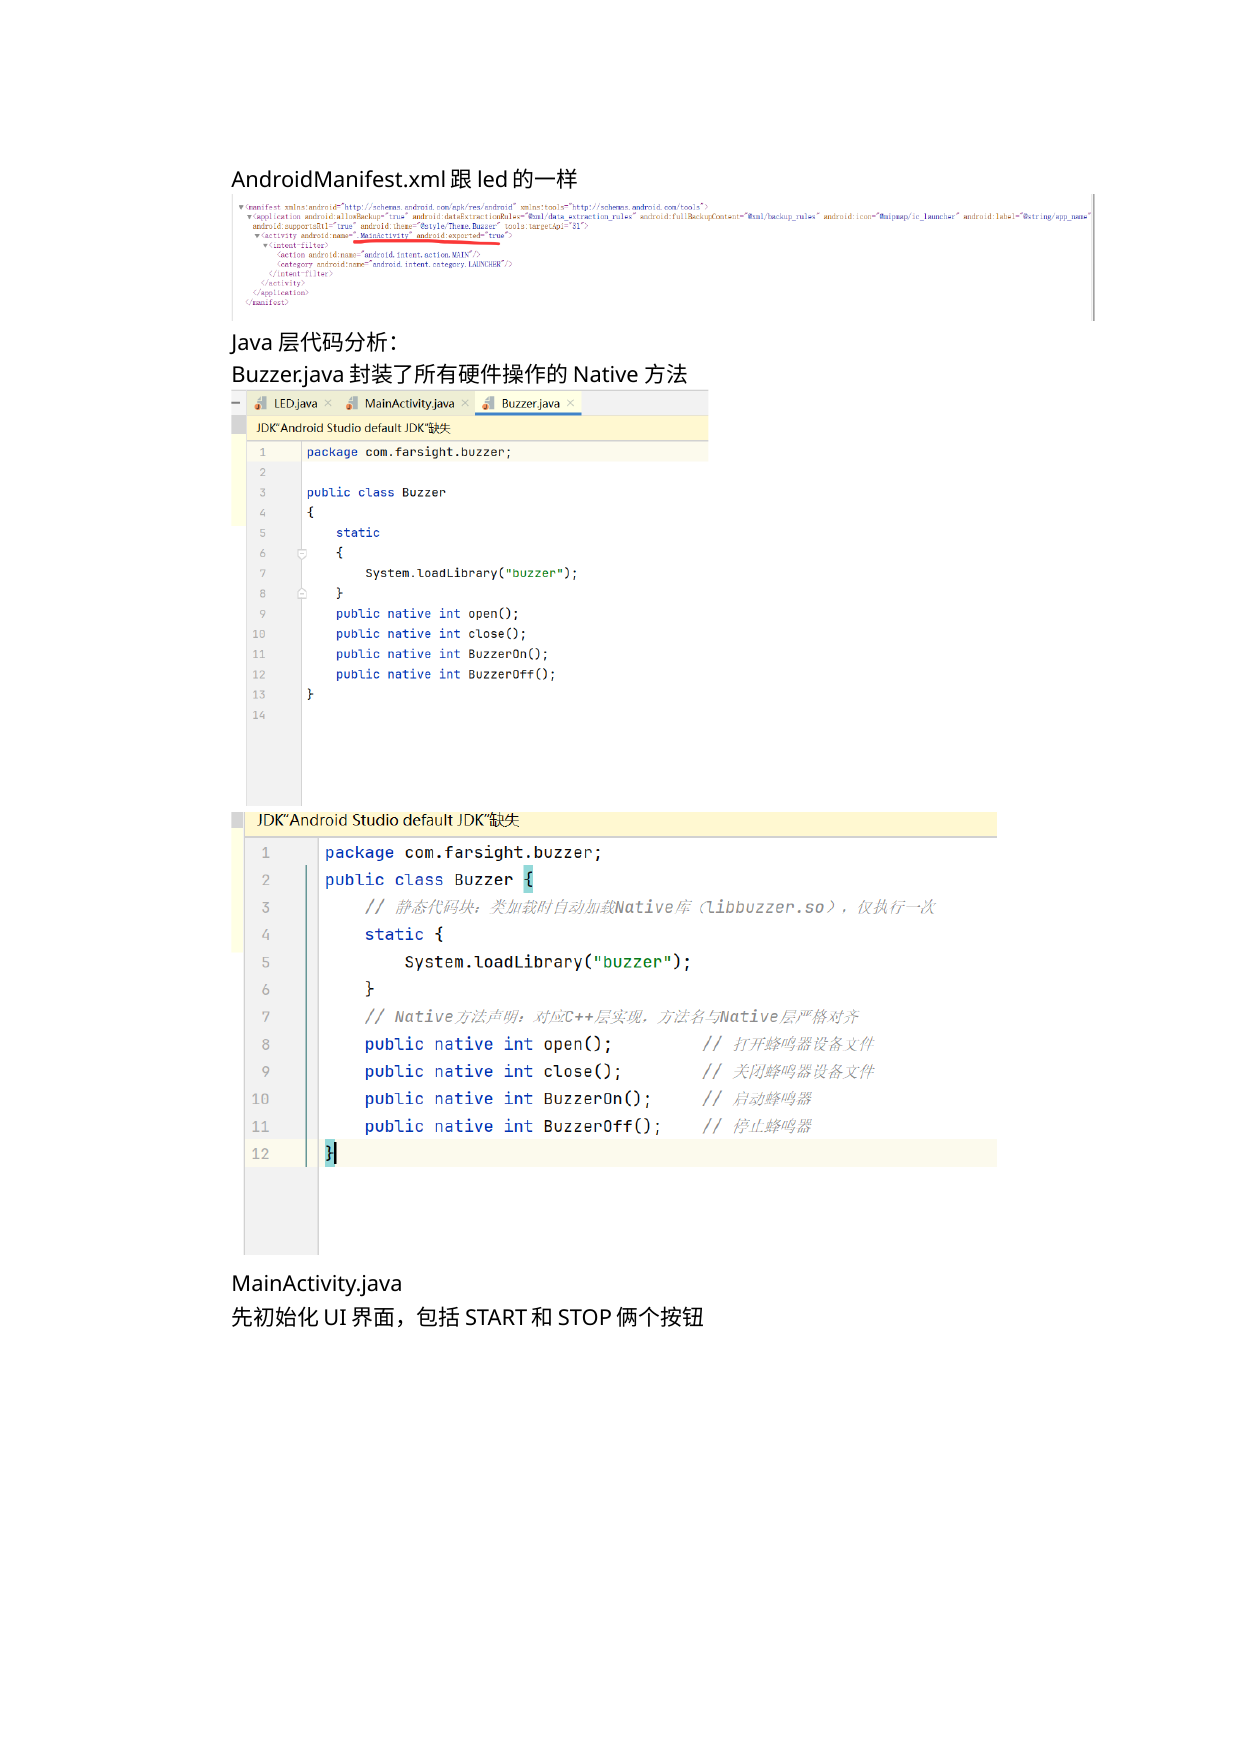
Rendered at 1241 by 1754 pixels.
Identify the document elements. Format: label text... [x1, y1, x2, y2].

text AndroidManifest.xml跟led的一样 [231, 162, 1053, 194]
picture [231, 812, 997, 1255]
text MainActivity.java [231, 1267, 1053, 1299]
text Buzzer.java封装了所有硬件操作的 Native 方法 [231, 357, 1053, 389]
picture [231, 194, 1095, 321]
picture [231, 389, 709, 806]
text Java 层代码分析： [231, 324, 1053, 357]
text 先初始化UI界面，包括START和STOP俩个按钮 [231, 1299, 1053, 1332]
